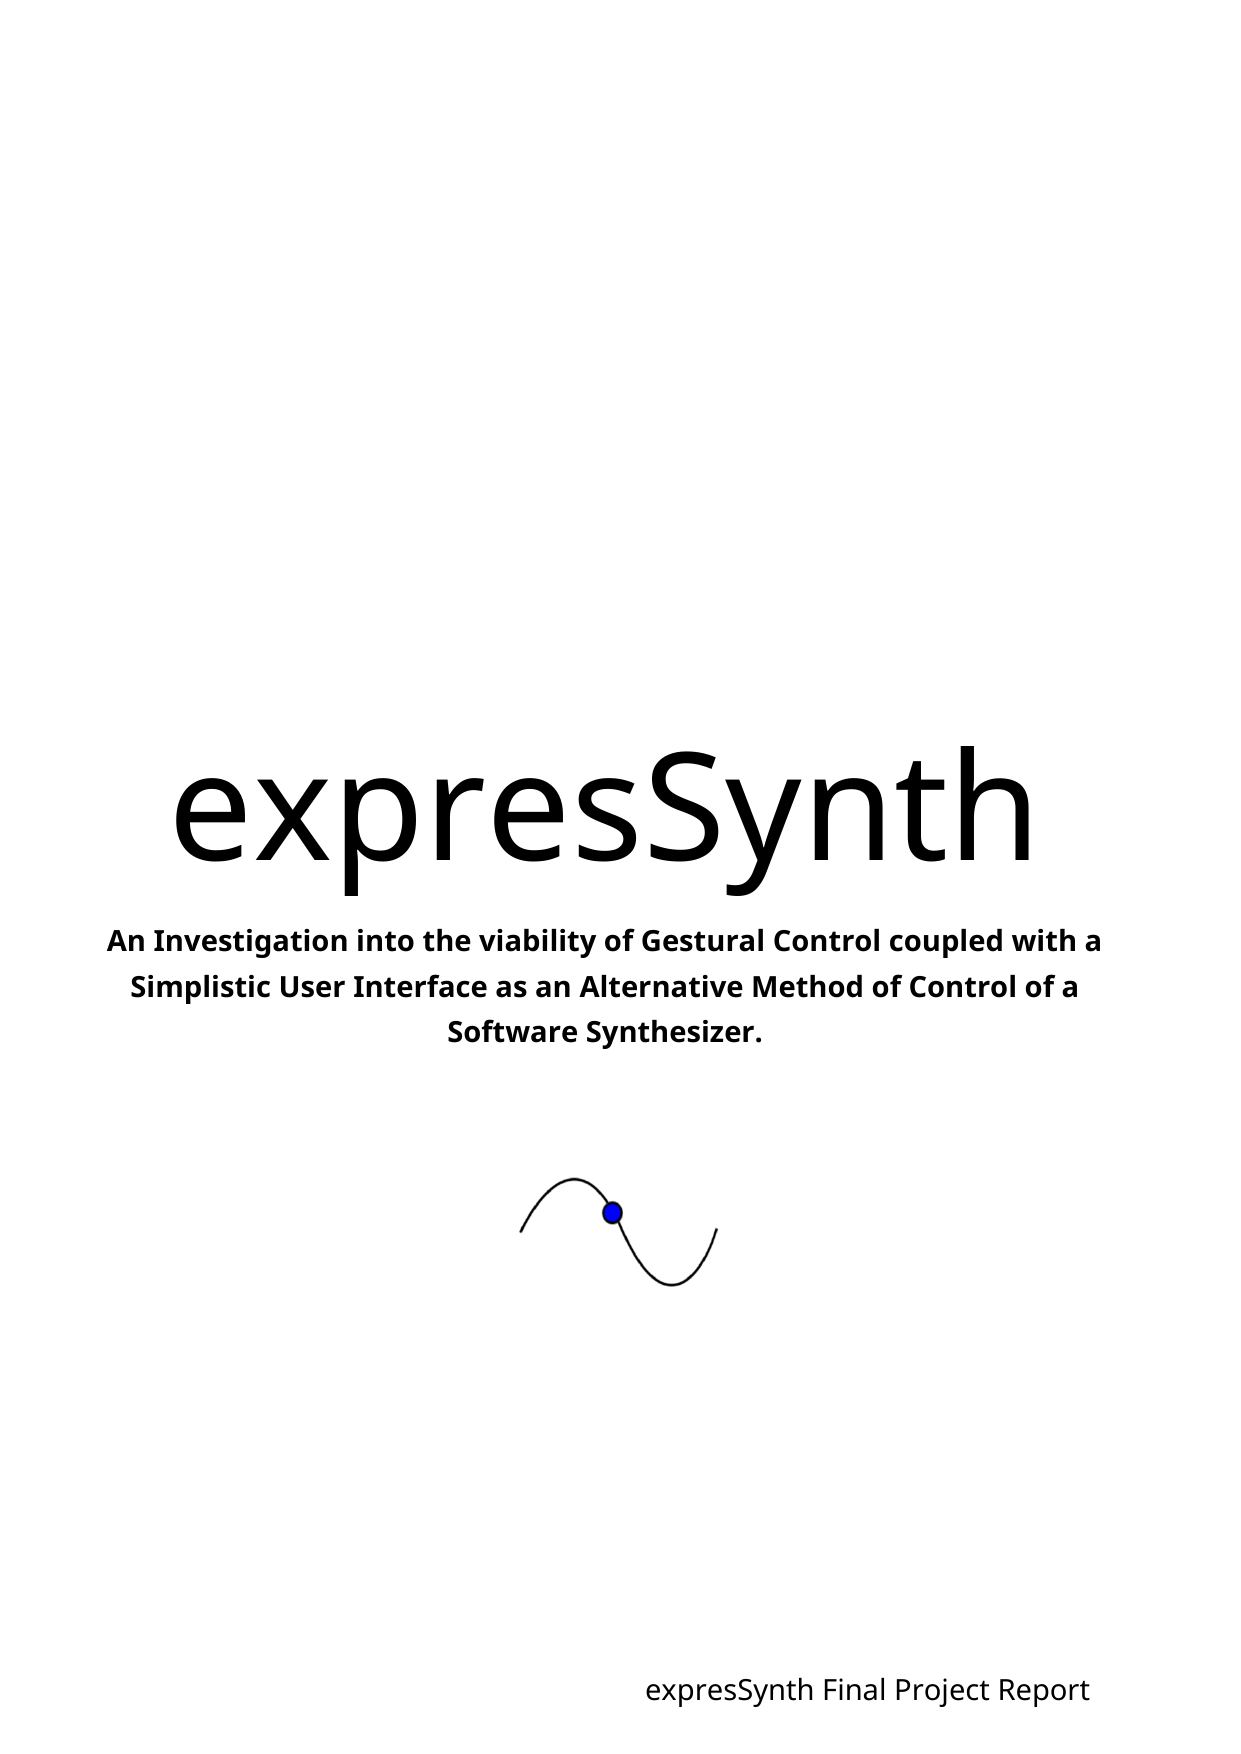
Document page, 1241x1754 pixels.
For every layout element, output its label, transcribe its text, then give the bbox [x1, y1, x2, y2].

text An Investigation into the viability of Gestural Control coupled with a Simplistic User Interface as an Alternative Method of Control of a Software Synthesizer. [84, 921, 1126, 1051]
picture [497, 1166, 742, 1303]
text expresSynth [84, 700, 1126, 904]
